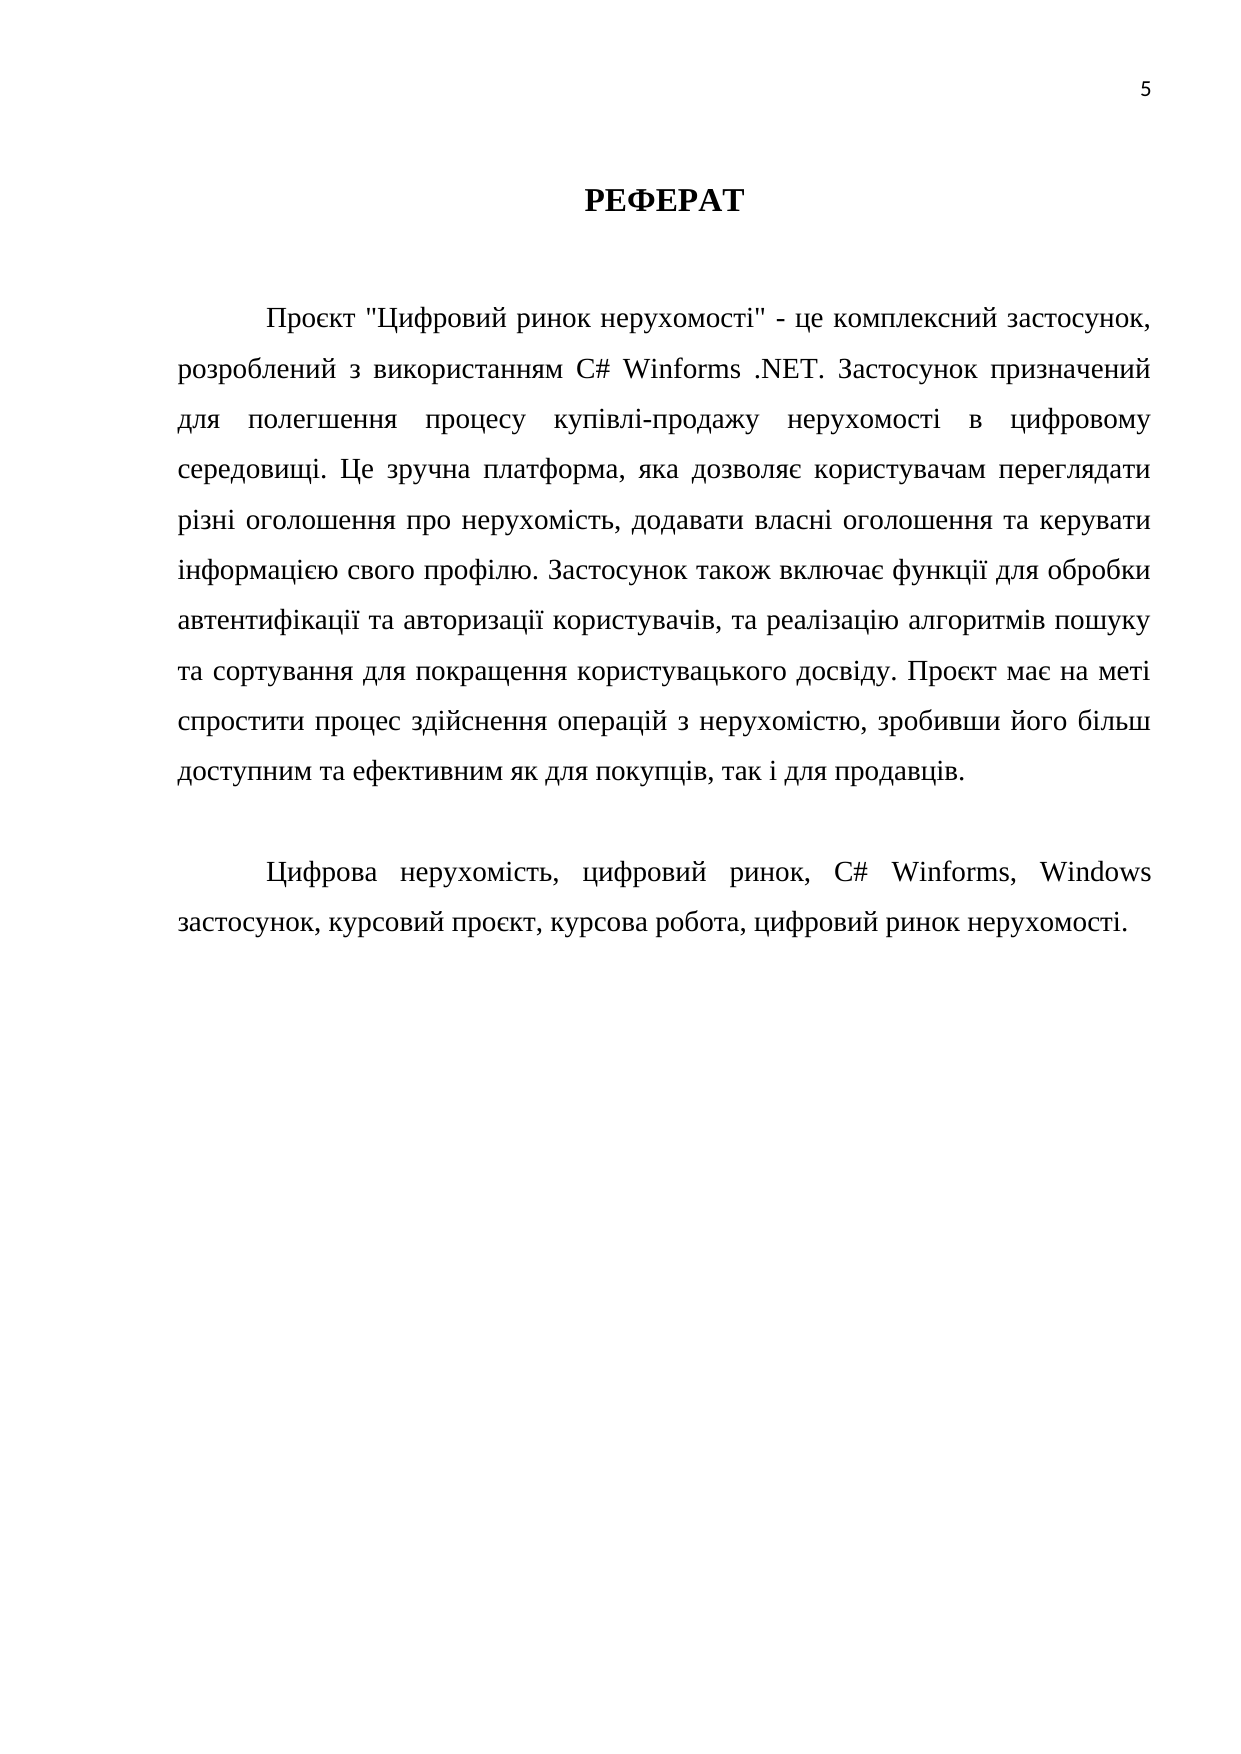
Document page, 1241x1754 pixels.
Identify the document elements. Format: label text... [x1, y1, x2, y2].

text Проєкт "Цифровий ринок нерухомості" - це комплексний застосунок, розроблений з використанням C# Winforms .NET. Застосунок призначений для полегшення процесу купівлі-продажу нерухомості в цифровому середовищі. Це зручна платформа, яка дозволяє користувачам переглядати різні оголошення про нерухомість, додавати власні оголошення та керувати інформацією свого профілю. Застосунок також включає функції для обробки автентифікації та авторизації користувачів, та реалізацію алгоритмів пошуку та сортування для покращення користувацького досвіду. Проєкт має на меті спростити процес здійснення операцій з нерухомістю, зробивши його більш доступним та ефективним як для покупців, так і для продавців. [177, 301, 1152, 787]
title реферат [177, 181, 1152, 219]
text Цифрова нерухомість, цифровий ринок, C# Winforms, Windows застосунок, курсовий проєкт, курсова робота, цифровий ринок нерухомості. [177, 854, 1152, 938]
